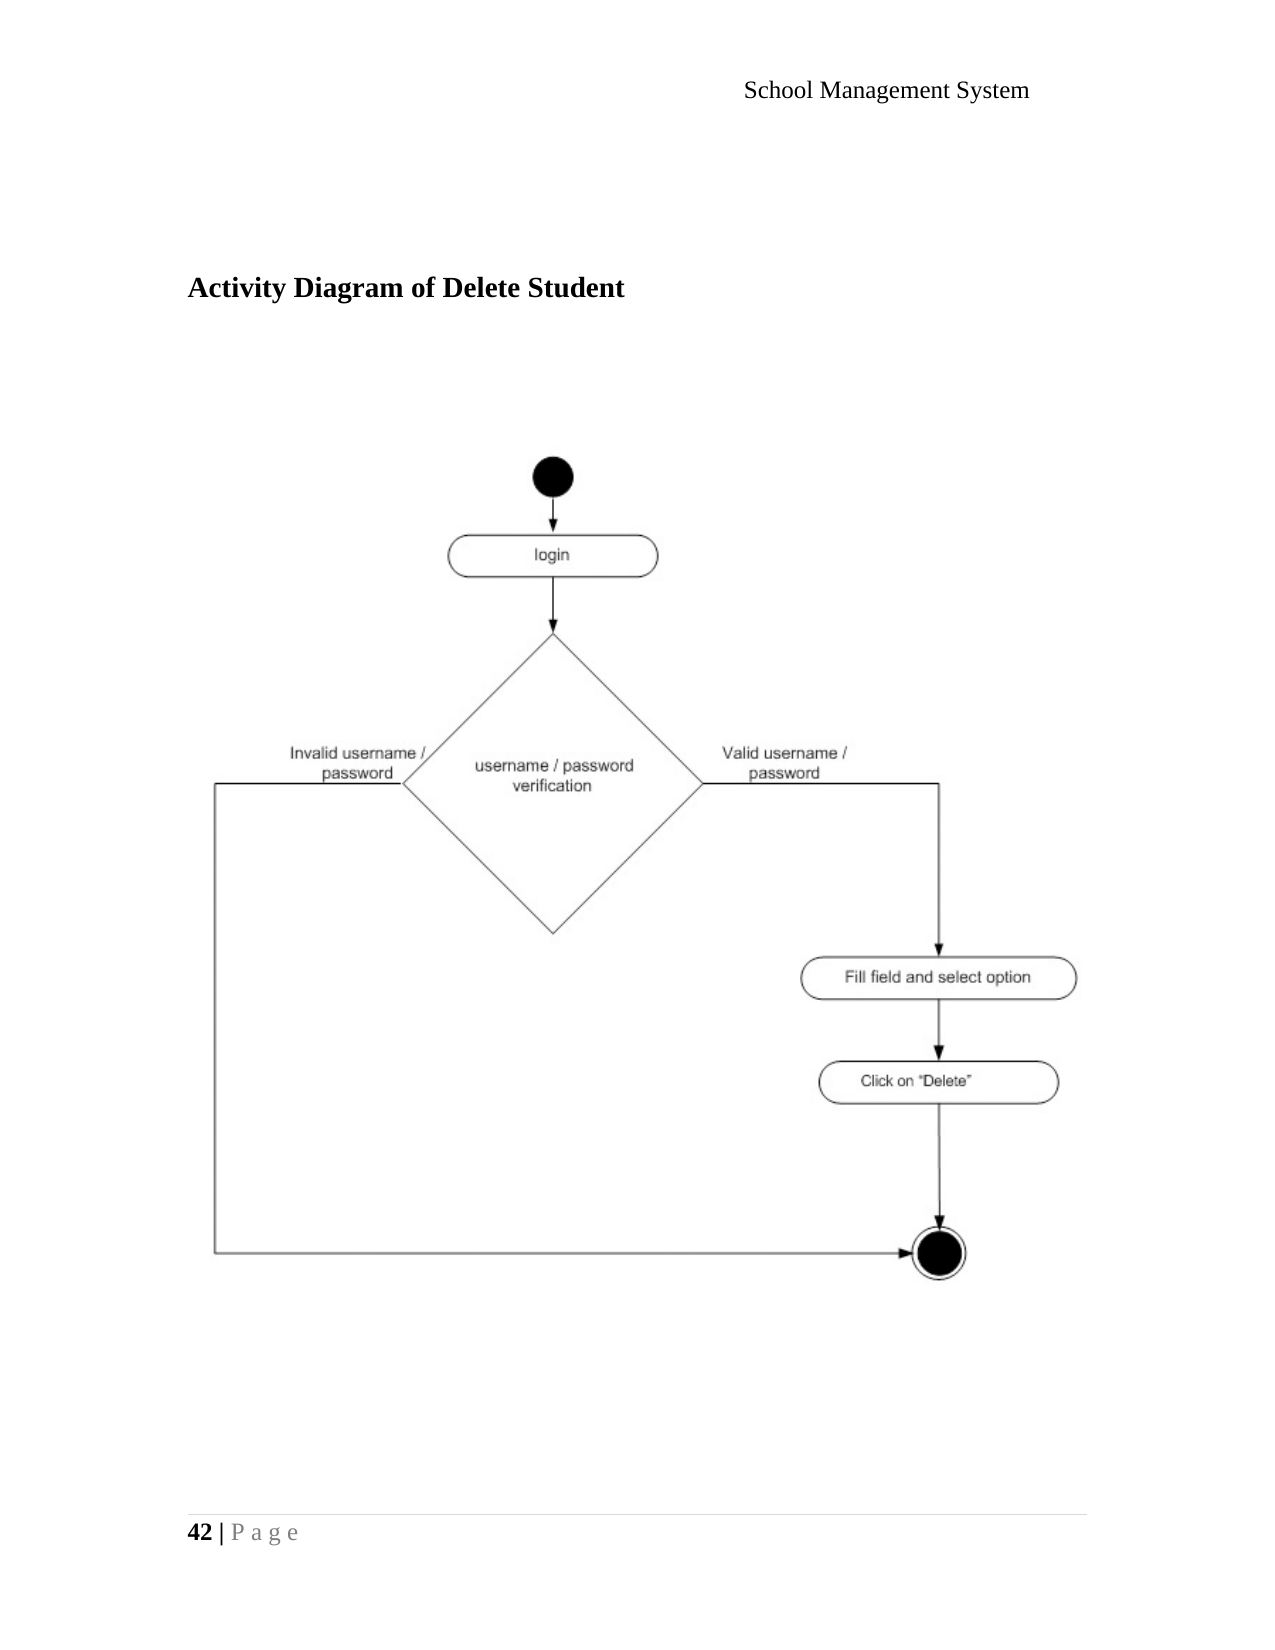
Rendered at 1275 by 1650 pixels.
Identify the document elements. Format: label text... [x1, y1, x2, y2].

picture [187, 355, 1088, 1384]
text Activity Diagram of Delete Student [187, 270, 1087, 303]
